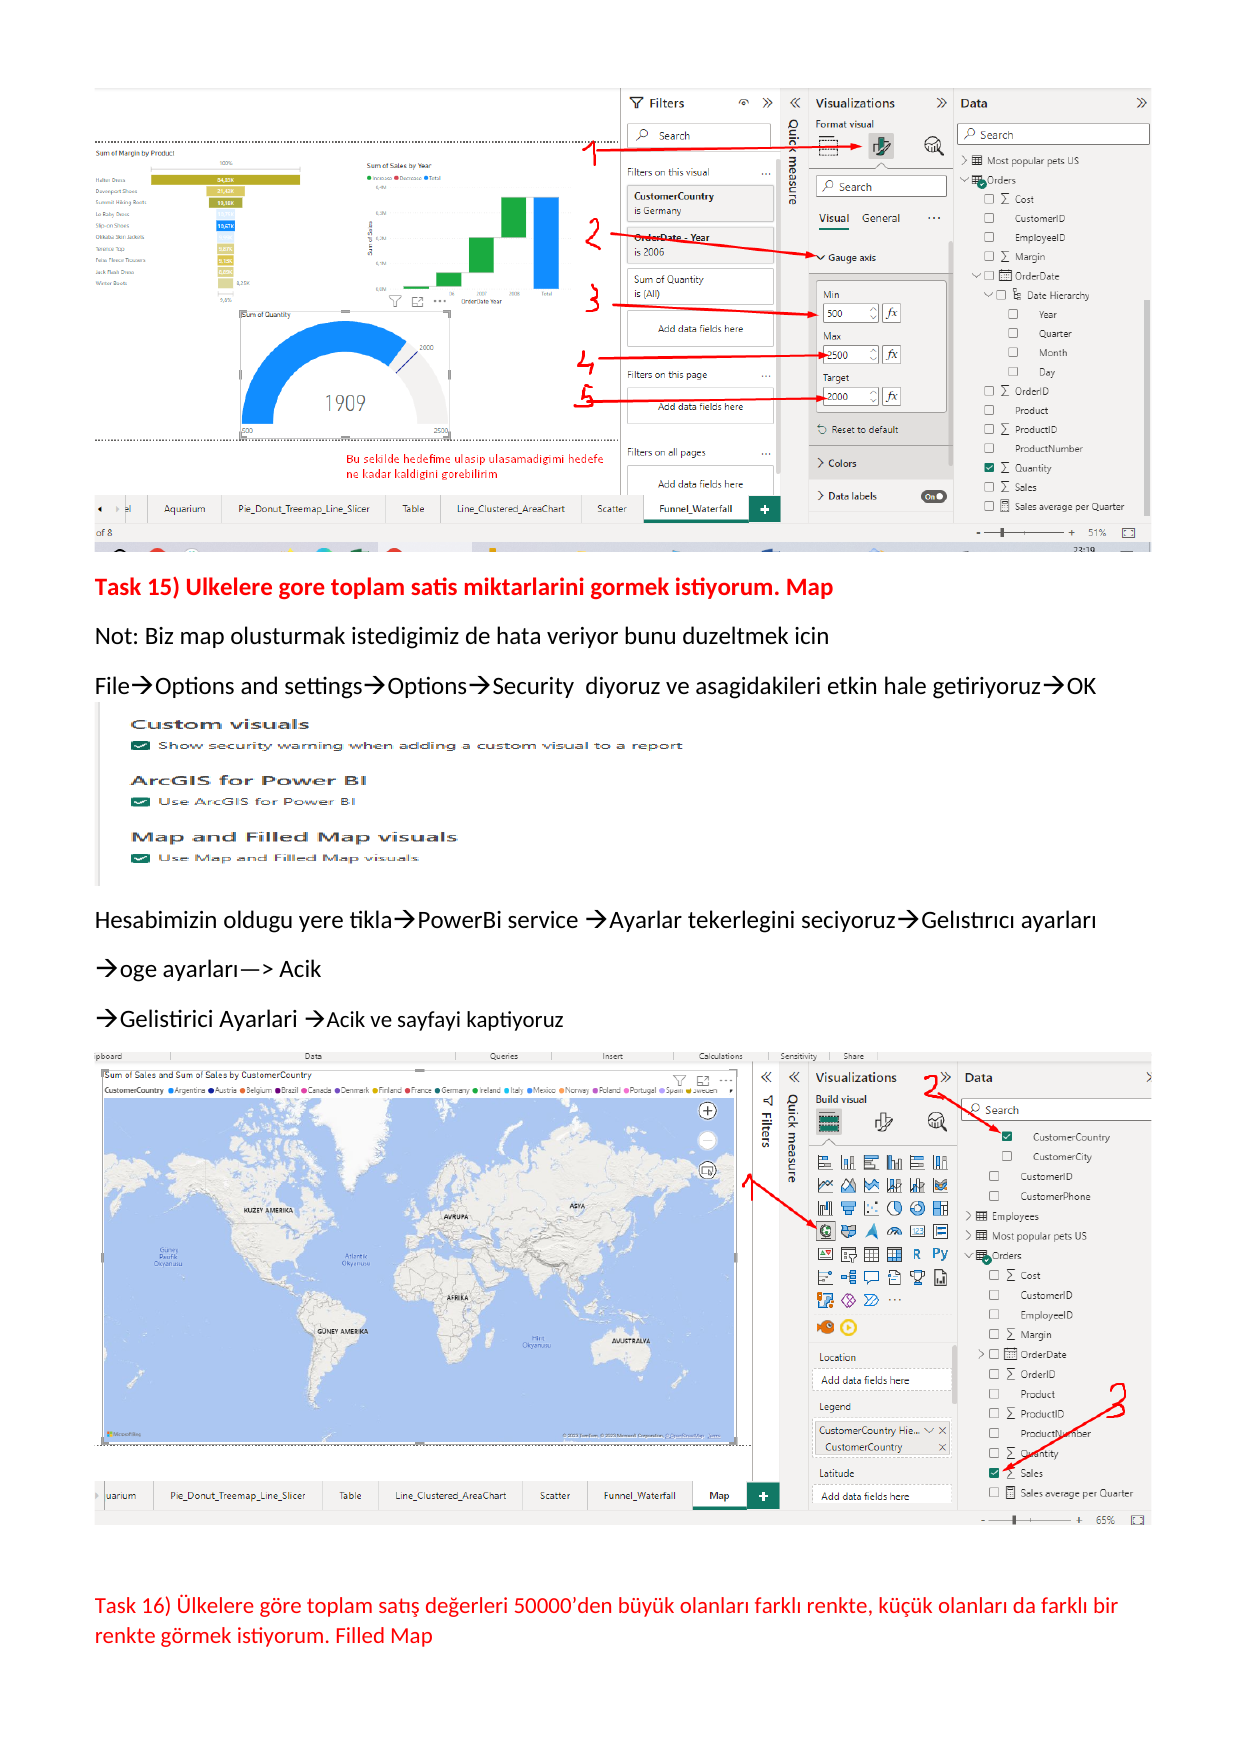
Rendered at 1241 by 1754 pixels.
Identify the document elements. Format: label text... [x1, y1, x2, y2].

text Hesabimizin oldugu yere tiklaPowerBi service Ayarlar tekerlegini seciyoruzGelıstırıcı ayarları [94, 904, 1152, 934]
text Task 16) Ülkelere göre toplam satış değerleri 50000’den büyük olanları farklı renkte, küçük olanları da farklı bir renkte görmek istiyorum. Filled Map [94, 1591, 1152, 1649]
text Not: Biz map olusturmak istedigimiz de hata veriyor bunu duzeltmek icin [94, 621, 1152, 651]
text Task 15) Ulkelere gore toplam satis miktarlarini gormek istiyorum. Map [94, 571, 1152, 601]
picture [94, 1052, 1152, 1525]
picture [94, 88, 1152, 552]
text Gelistirici Ayarlari Acik ve sayfayi kaptiyoruz [94, 1003, 1152, 1034]
picture [94, 702, 740, 886]
text oge ayarları—> Acik [94, 954, 1152, 984]
